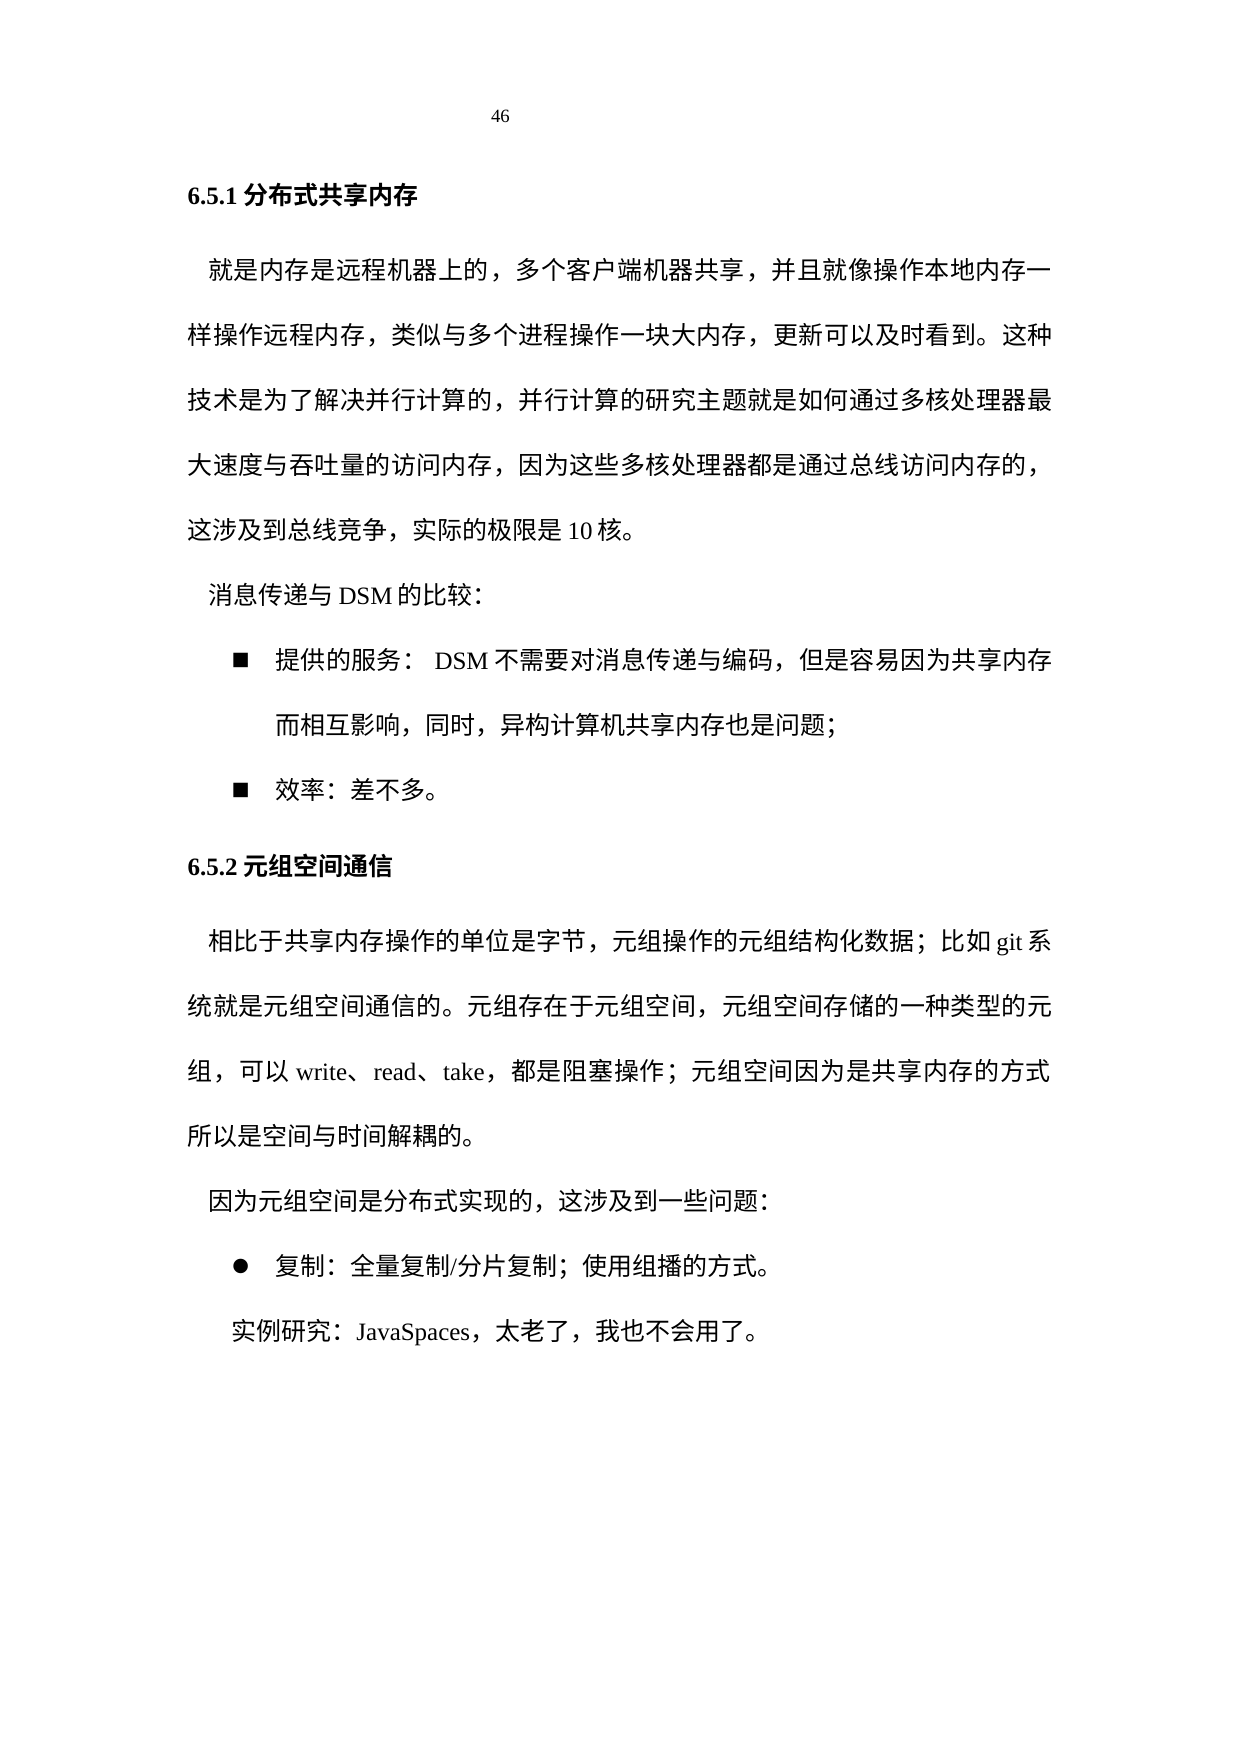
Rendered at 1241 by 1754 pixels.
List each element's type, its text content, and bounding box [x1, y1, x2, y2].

list 复制：全量复制/分片复制；使用组播的方式。 [231, 1233, 1053, 1298]
text 消息传递与DSM的比较： [187, 562, 1053, 627]
text 相比于共享内存操作的单位是字节，元组操作的元组结构化数据；比如git系统就是元组空间通信的。元组存在于元组空间，元组空间存储的一种类型的元组，可以write、read、take，都是阻塞操作；元组空间因为是共享内存的方式所以是空间与时间解耦的。 [187, 908, 1053, 1168]
subtitle 6.5.2 元组空间通信 [187, 833, 1053, 898]
subtitle 6.5.1 分布式共享内存 [187, 162, 1053, 227]
list 实例研究：JavaSpaces，太老了，我也不会用了。 [187, 1298, 1053, 1363]
list 效率：差不多。 [231, 757, 1053, 822]
text 就是内存是远程机器上的，多个客户端机器共享，并且就像操作本地内存一样操作远程内存，类似与多个进程操作一块大内存，更新可以及时看到。这种技术是为了解决并行计算的，并行计算的研究主题就是如何通过多核处理器最大速度与吞吐量的访问内存，因为这些多核处理器都是通过总线访问内存的，这涉及到总线竞争，实际的极限是10核。 [187, 237, 1053, 562]
list 提供的服务： DSM不需要对消息传递与编码，但是容易因为共享内存而相互影响，同时，异构计算机共享内存也是问题； [231, 627, 1053, 757]
text 因为元组空间是分布式实现的，这涉及到一些问题： [187, 1168, 1053, 1233]
